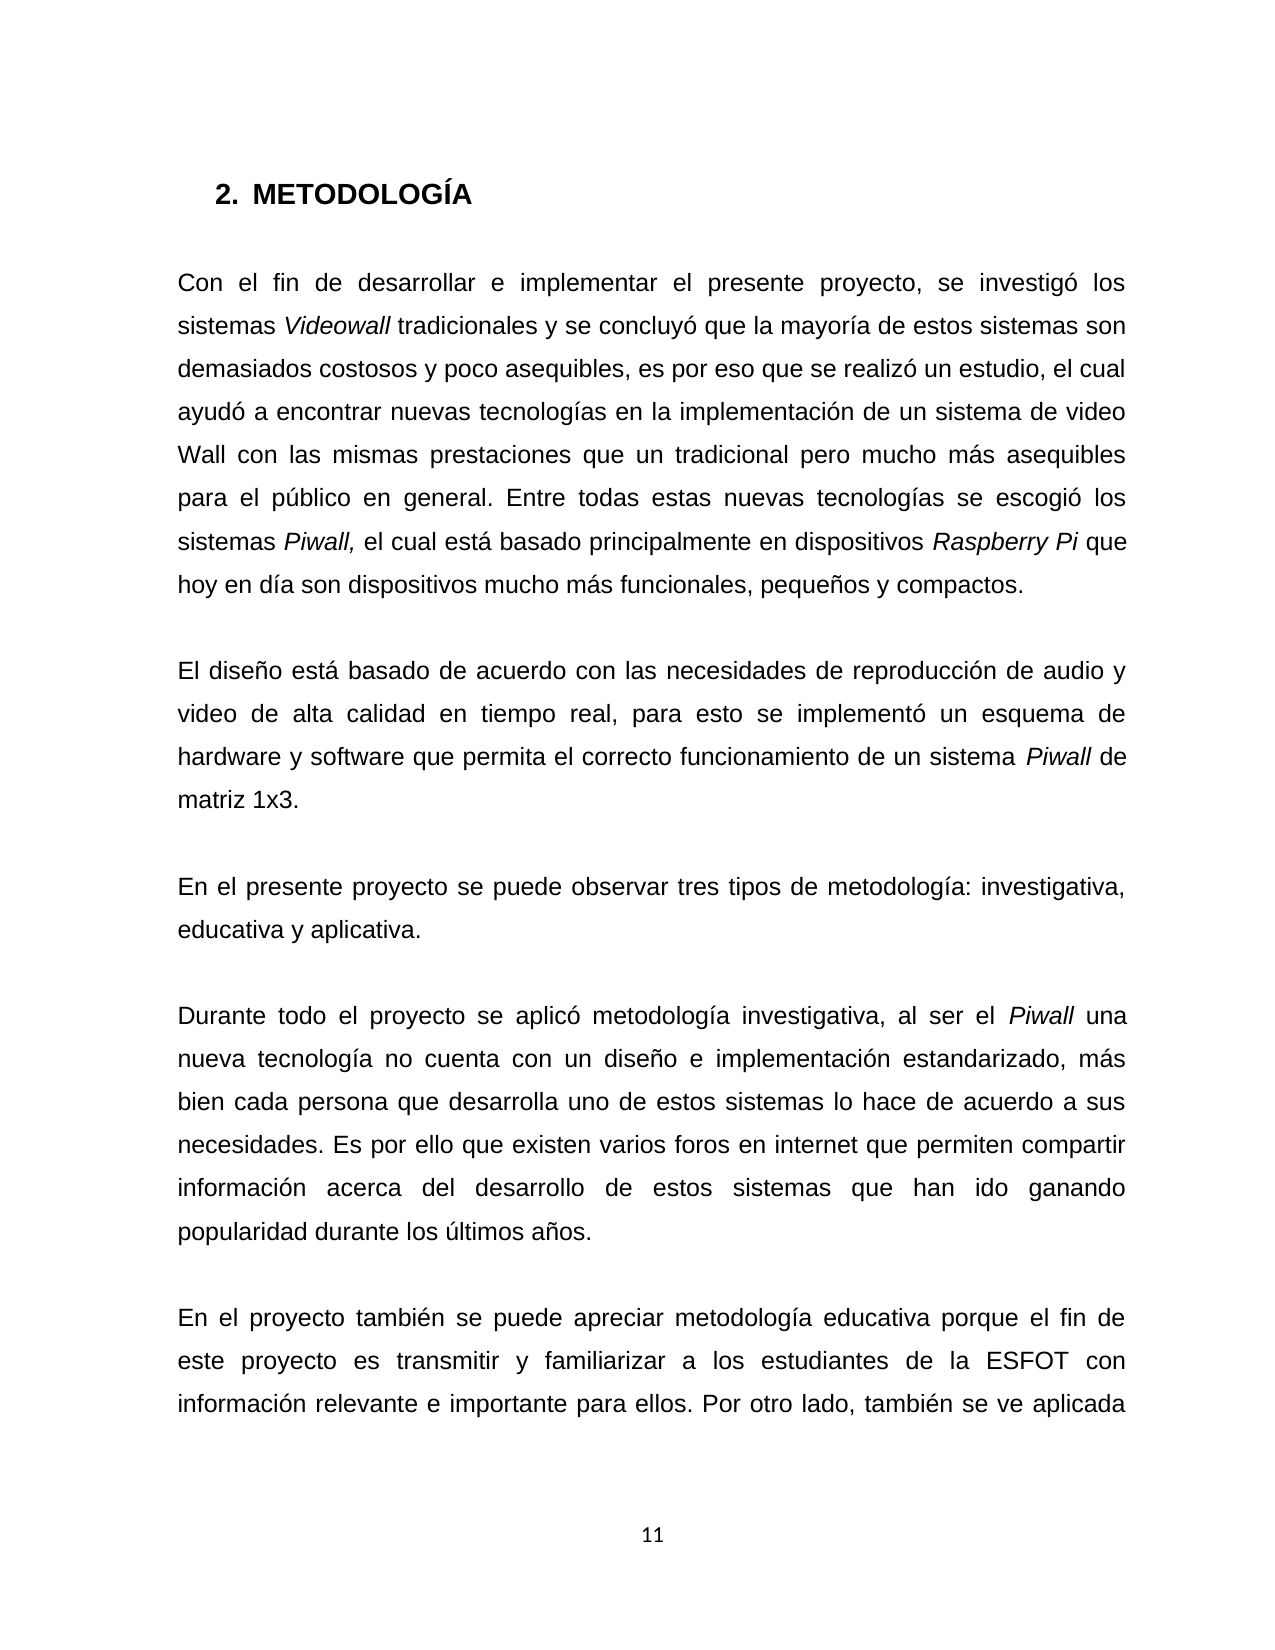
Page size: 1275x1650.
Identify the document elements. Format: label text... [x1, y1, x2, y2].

text Con el fin de desarrollar e implementar el presente proyecto, se investigó los sistemas Videowall tradicionales y se concluyó que la mayoría de estos sistemas son demasiados costosos y poco asequibles, es por eso que se realizó un estudio, el cual ayudó a encontrar nuevas tecnologías en la implementación de un sistema de video Wall con las mismas prestaciones que un tradicional pero mucho más asequibles para el público en general. Entre todas estas nuevas tecnologías se escogió los sistemas Piwall, el cual está basado principalmente en dispositivos Raspberry Pi que hoy en día son dispositivos mucho más funcionales, pequeños y compactos. [177, 268, 1127, 598]
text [177, 1303, 1127, 1418]
text En el presente proyecto se puede observar tres tipos de metodología: investigativa, educativa y aplicativa. [177, 872, 1127, 943]
subtitle METODOLOGÍA [215, 177, 1127, 211]
text Durante todo el proyecto se aplicó metodología investigativa, al ser el Piwall una nueva tecnología no cuenta con un diseño e implementación estandarizado, más bien cada persona que desarrolla uno de estos sistemas lo hace de acuerdo a sus necesidades. Es por ello que existen varios foros en internet que permiten compartir información acerca del desarrollo de estos sistemas que han ido ganando popularidad durante los últimos años. [177, 1001, 1127, 1245]
text El diseño está basado de acuerdo con las necesidades de reproducción de audio y video de alta calidad en tiempo real, para esto se implementó un esquema de hardware y software que permita el correcto funcionamiento de un sistema Piwall de matriz 1x3. [177, 656, 1127, 814]
